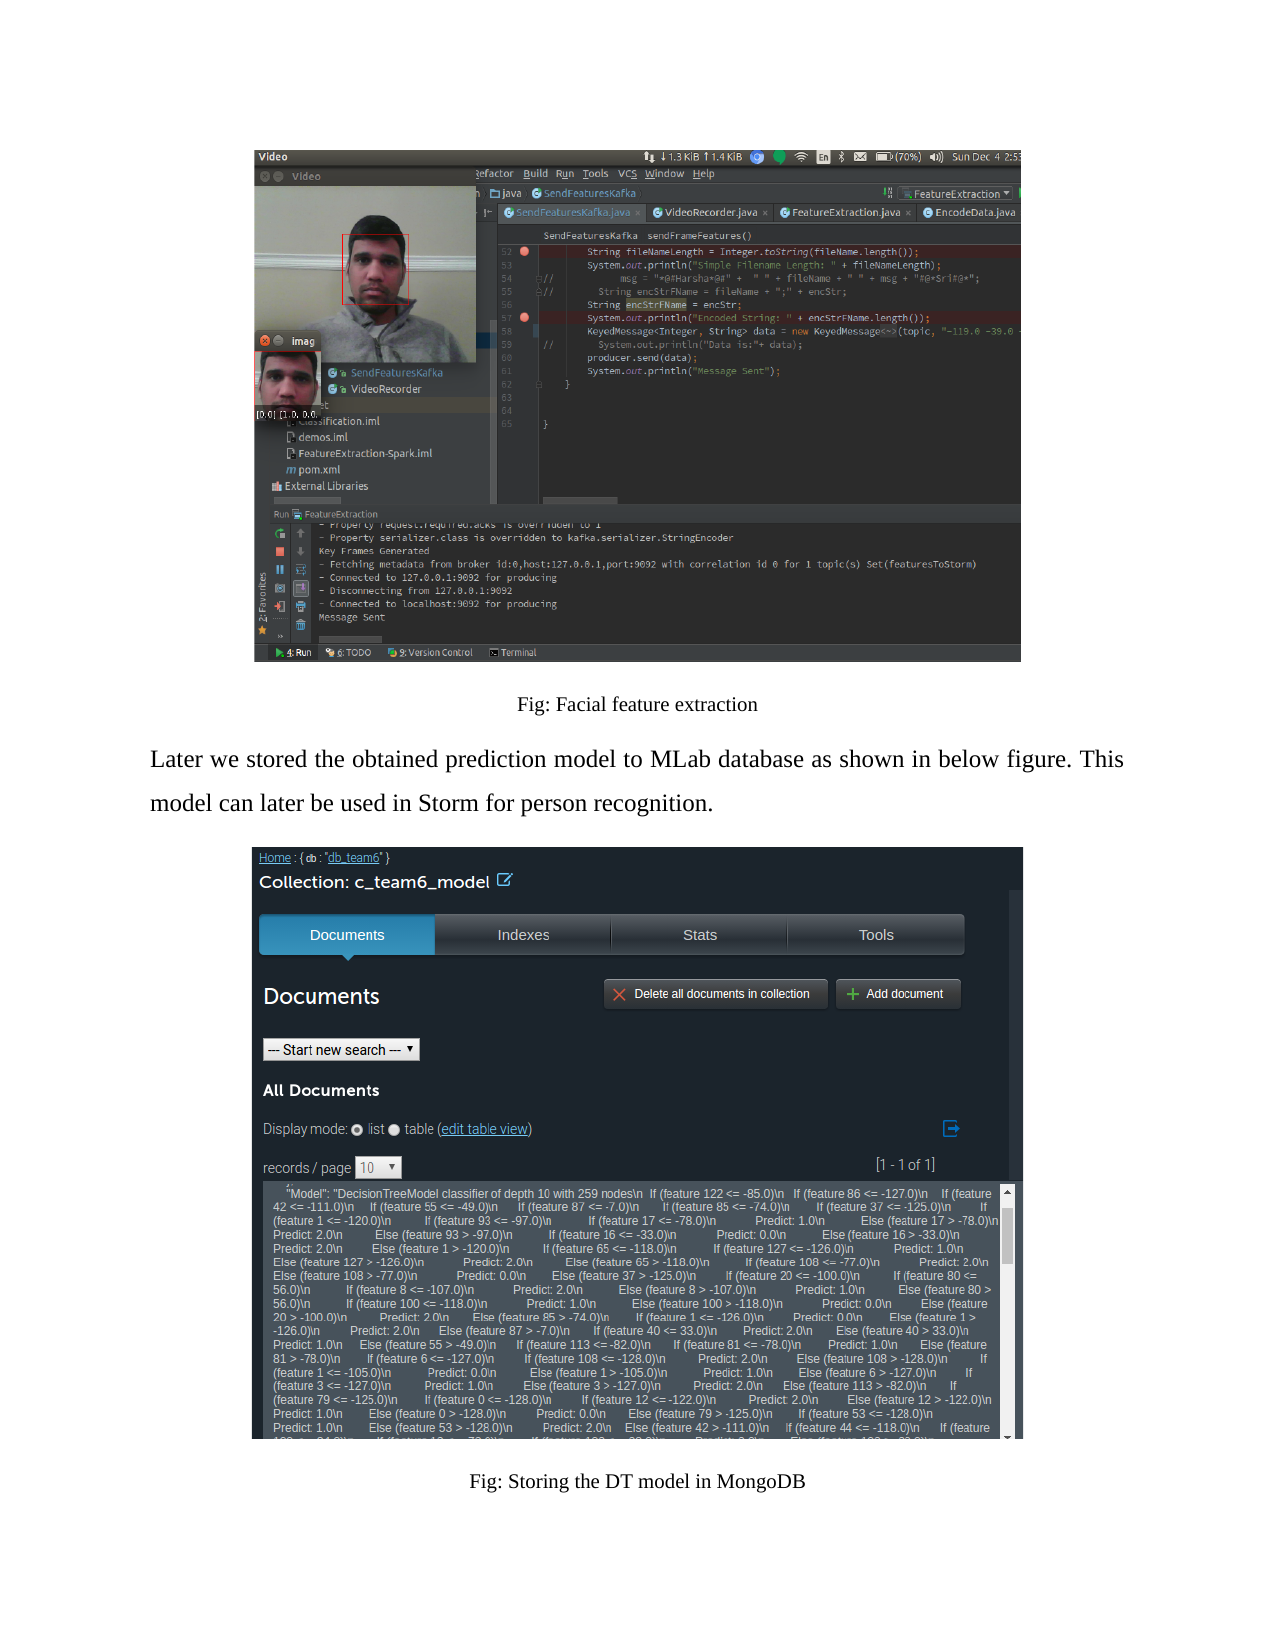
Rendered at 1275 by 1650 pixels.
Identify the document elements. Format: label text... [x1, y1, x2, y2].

text Fig: Facial feature extraction [150, 692, 1125, 716]
picture [251, 847, 1024, 1439]
text Fig: Storing the DT model in MongoDB [150, 1469, 1125, 1493]
text Later we stored the obtained prediction model to MLab database as shown in below figure. This model can later be used in Storm for person recognition. [150, 744, 1125, 816]
picture [254, 150, 1021, 662]
